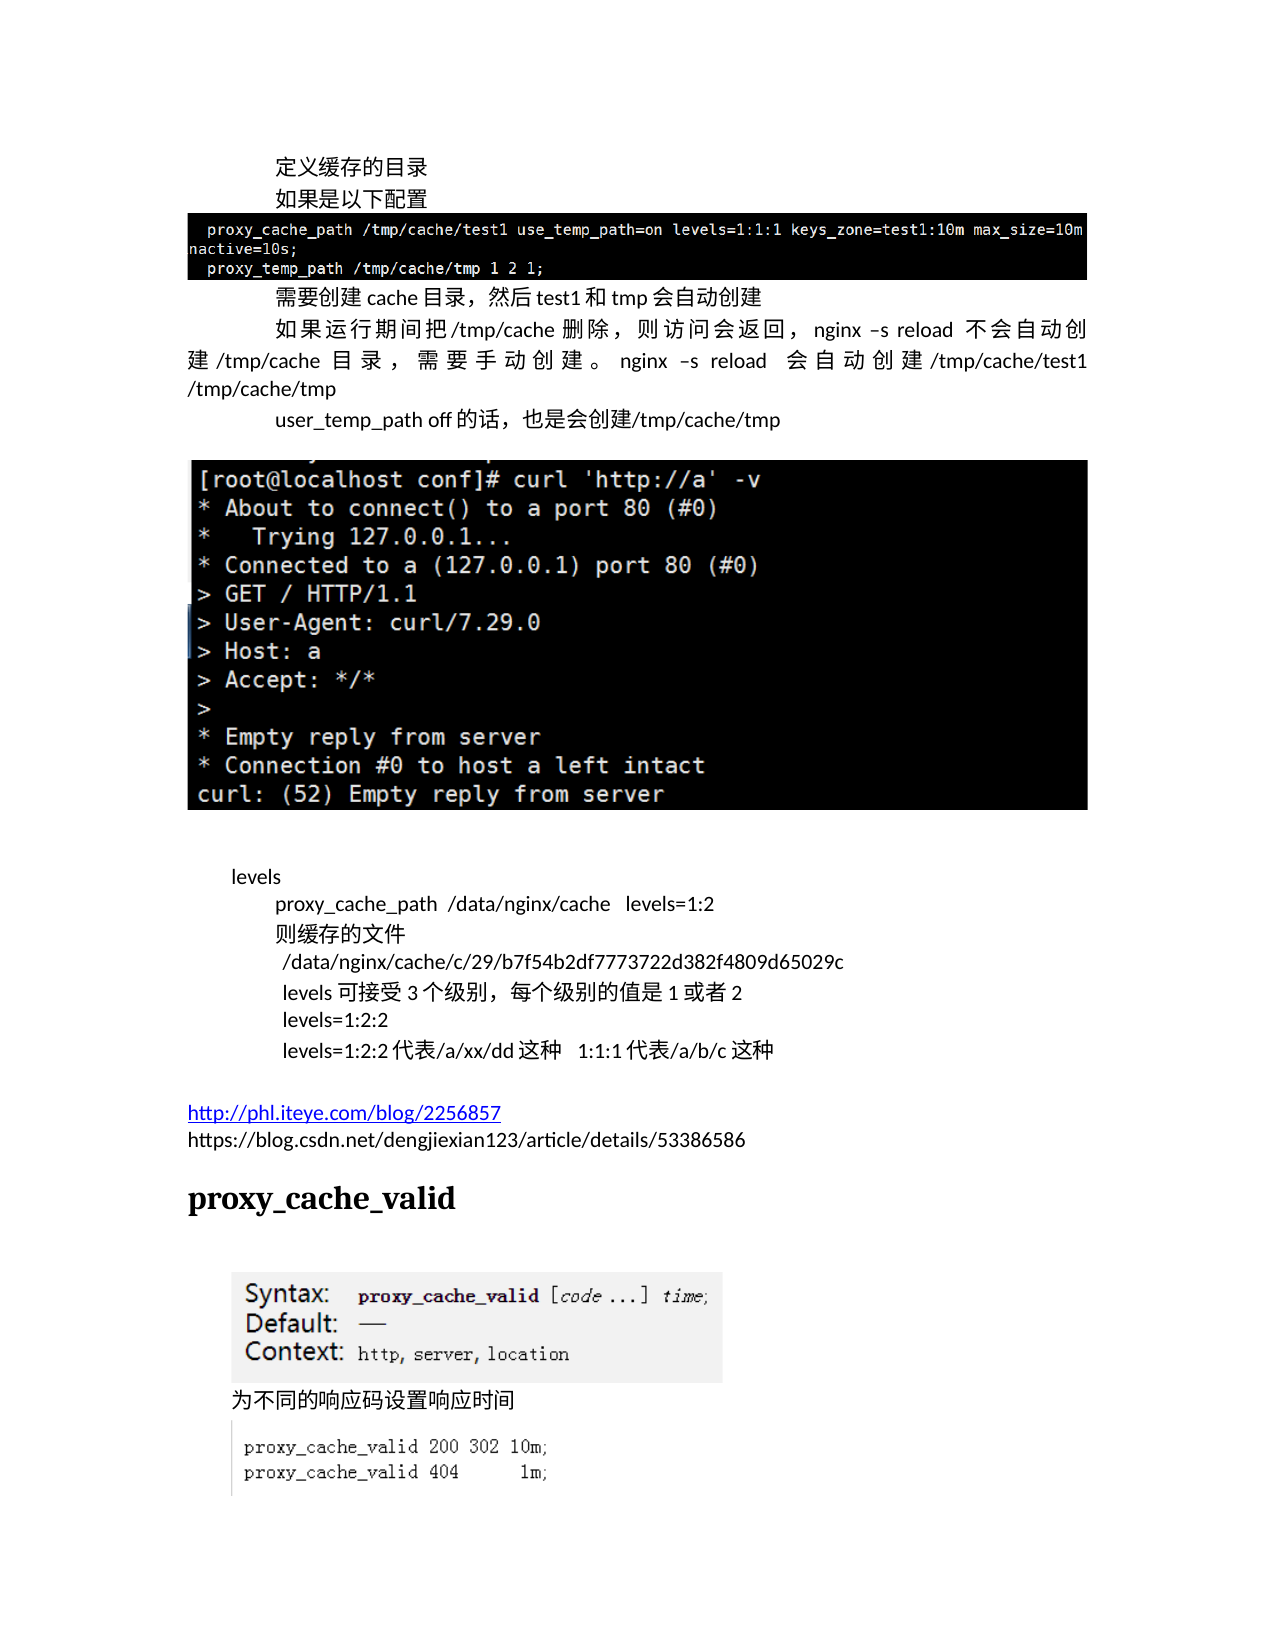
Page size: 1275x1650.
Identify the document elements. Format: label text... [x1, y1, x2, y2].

text 则缓存的文件 [187, 917, 1087, 948]
picture [187, 213, 1088, 280]
text 如果是以下配置 [187, 182, 1087, 213]
text 如果运行期间把/tmp/cache删除，则访问会返回，nginx –s reload 不会自动创建/tmp/cache目录，需要手动创建。nginx –s reload 会自动创建/tmp/cache/test1 /tmp/cache/tmp [187, 312, 1087, 402]
text levels可接受3个级别，每个级别的值是1或者2 [187, 975, 1087, 1007]
picture [231, 1414, 567, 1496]
text proxy_cache_path /data/nginx/cache levels=1:2 [187, 890, 1087, 917]
picture [187, 460, 1088, 810]
subtitle proxy_cache_valid [187, 1179, 1087, 1218]
text /data/nginx/cache/c/29/b7f54b2df7773722d382f4809d65029c [187, 948, 1087, 975]
text levels [187, 863, 1087, 890]
picture [231, 1272, 723, 1383]
text levels=1:2:2 [187, 1007, 1087, 1033]
text 定义缓存的目录 [187, 150, 1087, 182]
text https://blog.csdn.net/dengjiexian123/article/details/53386586 [187, 1126, 1087, 1152]
text http://phl.iteye.com/blog/2256857 [187, 1099, 1087, 1126]
text user_temp_path off的话，也是会创建/tmp/cache/tmp [187, 402, 1087, 433]
text 为不同的响应码设置响应时间 [187, 1383, 1087, 1414]
text levels=1:2:2代表/a/xx/dd这种 1:1:1代表/a/b/c这种 [187, 1033, 1087, 1065]
text 需要创建cache目录，然后test1和tmp会自动创建 [187, 280, 1087, 312]
